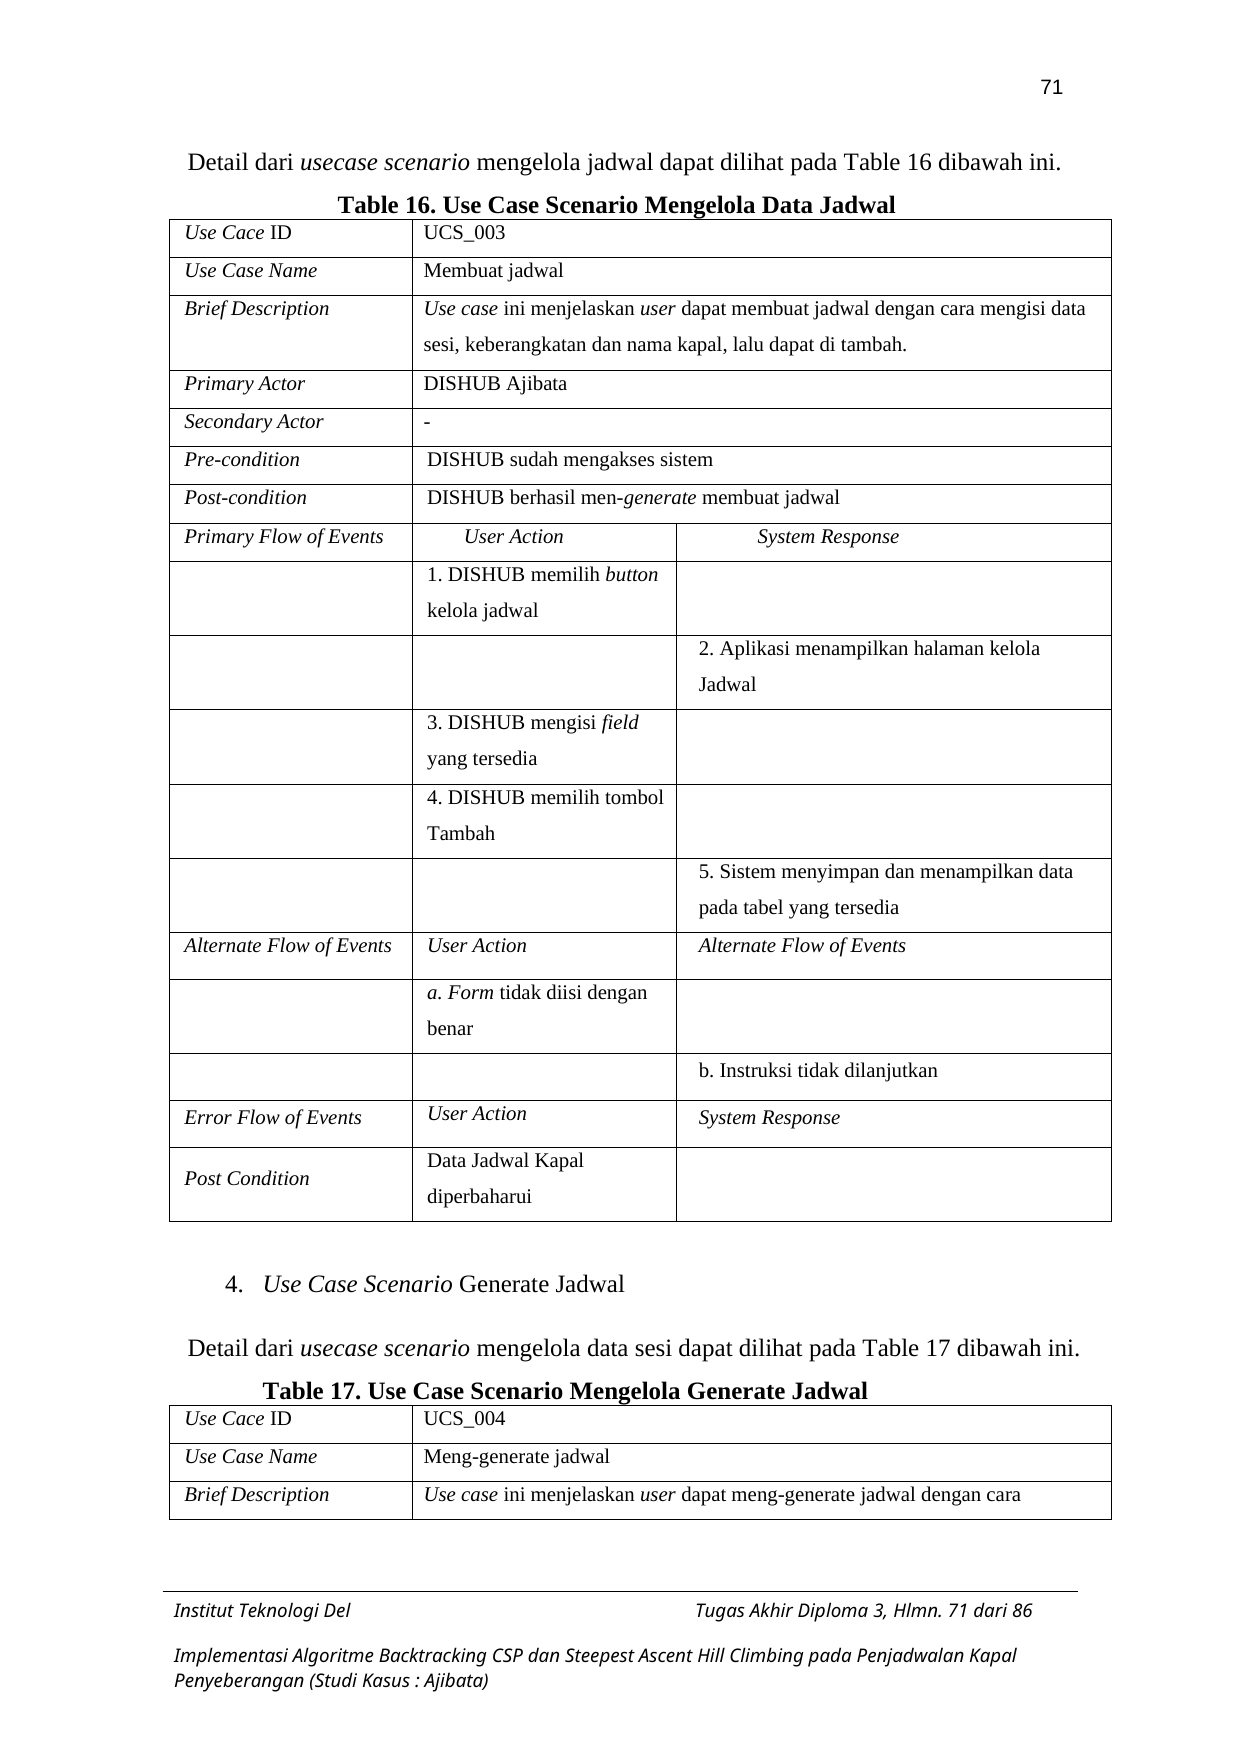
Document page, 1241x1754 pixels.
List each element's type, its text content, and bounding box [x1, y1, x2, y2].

table_cell User Action [413, 524, 676, 561]
table_cell b. Instruksi tidak dilanjutkan [677, 1054, 1111, 1100]
table_cell 5. Sistem menyimpan dan menampilkan data pada tabel yang tersedia [677, 859, 1111, 932]
table_cell Data Jadwal Kapal diperbaharui [413, 1148, 676, 1221]
table_header Use Cace ID [170, 1406, 412, 1443]
table_cell Alternate Flow of Events [677, 933, 1111, 979]
table_cell [677, 785, 1111, 858]
text Detail dari usecase scenario mengelola data sesi dapat dilihat pada Table 17 dibawah ini. [187, 1333, 1093, 1362]
table_cell Use Case Name [170, 1444, 412, 1481]
table_cell Brief Description [170, 296, 412, 369]
text Table 16. Use Case Scenario Mengelola Data Jadwal [262, 190, 1093, 219]
table_cell [413, 636, 676, 709]
table_cell User Action [413, 1101, 676, 1147]
table_cell Brief Description [170, 1482, 412, 1519]
table_cell Use case ini menjelaskan user dapat membuat jadwal dengan cara mengisi data sesi, keberangkatan dan nama kapal, lalu dapat di tambah. [413, 296, 1111, 369]
table_header UCS_004 [413, 1406, 1111, 1443]
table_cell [413, 1482, 1111, 1519]
table_cell System Response [677, 1101, 1111, 1147]
table_cell 1. DISHUB memilih button kelola jadwal [413, 562, 676, 635]
table_cell Pre-condition [170, 447, 412, 484]
table_cell [170, 980, 412, 1053]
table_cell [170, 562, 412, 635]
table_header Use Cace ID [170, 220, 412, 257]
table_cell [170, 859, 412, 932]
table_cell [170, 1054, 412, 1100]
table_cell Use Case Name [170, 258, 412, 295]
text Table 17. Use Case Scenario Mengelola Generate Jadwal [187, 1376, 1093, 1405]
table_cell DISHUB berhasil men-generate membuat jadwal [413, 485, 1111, 522]
text Detail dari usecase scenario mengelola jadwal dapat dilihat pada Table 16 dibawah ini. [187, 147, 1093, 176]
table_cell 3. DISHUB mengisi field yang tersedia [413, 710, 676, 783]
table_cell [413, 1054, 676, 1100]
table_cell Primary Actor [170, 371, 412, 408]
table_cell Post Condition [170, 1148, 412, 1221]
table_cell Error Flow of Events [170, 1101, 412, 1147]
table_cell Post-condition [170, 485, 412, 522]
table_cell DISHUB sudah mengakses sistem [413, 447, 1111, 484]
table_cell Meng-generate jadwal [413, 1444, 1111, 1481]
table_cell Primary Flow of Events [170, 524, 412, 561]
table_cell a. Form tidak diisi dengan benar [413, 980, 676, 1053]
table_header UCS_003 [413, 220, 1111, 257]
table_cell [677, 1148, 1111, 1221]
table_cell [170, 710, 412, 783]
table_cell System Response [677, 524, 1111, 561]
table_cell [413, 859, 676, 932]
table_cell [677, 980, 1111, 1053]
table_cell [170, 636, 412, 709]
table_cell [677, 710, 1111, 783]
table_cell User Action [413, 933, 676, 979]
table_cell Alternate Flow of Events [170, 933, 412, 979]
table_cell DISHUB Ajibata [413, 371, 1111, 408]
table_cell [677, 562, 1111, 635]
table_cell [170, 785, 412, 858]
list Use Case Scenario Generate Jadwal [225, 1269, 1093, 1298]
table_cell 2. Aplikasi menampilkan halaman kelola Jadwal [677, 636, 1111, 709]
table_cell Membuat jadwal [413, 258, 1111, 295]
table_cell - [413, 409, 1111, 446]
table_cell Secondary Actor [170, 409, 412, 446]
table_cell 4. DISHUB memilih tombol Tambah [413, 785, 676, 858]
